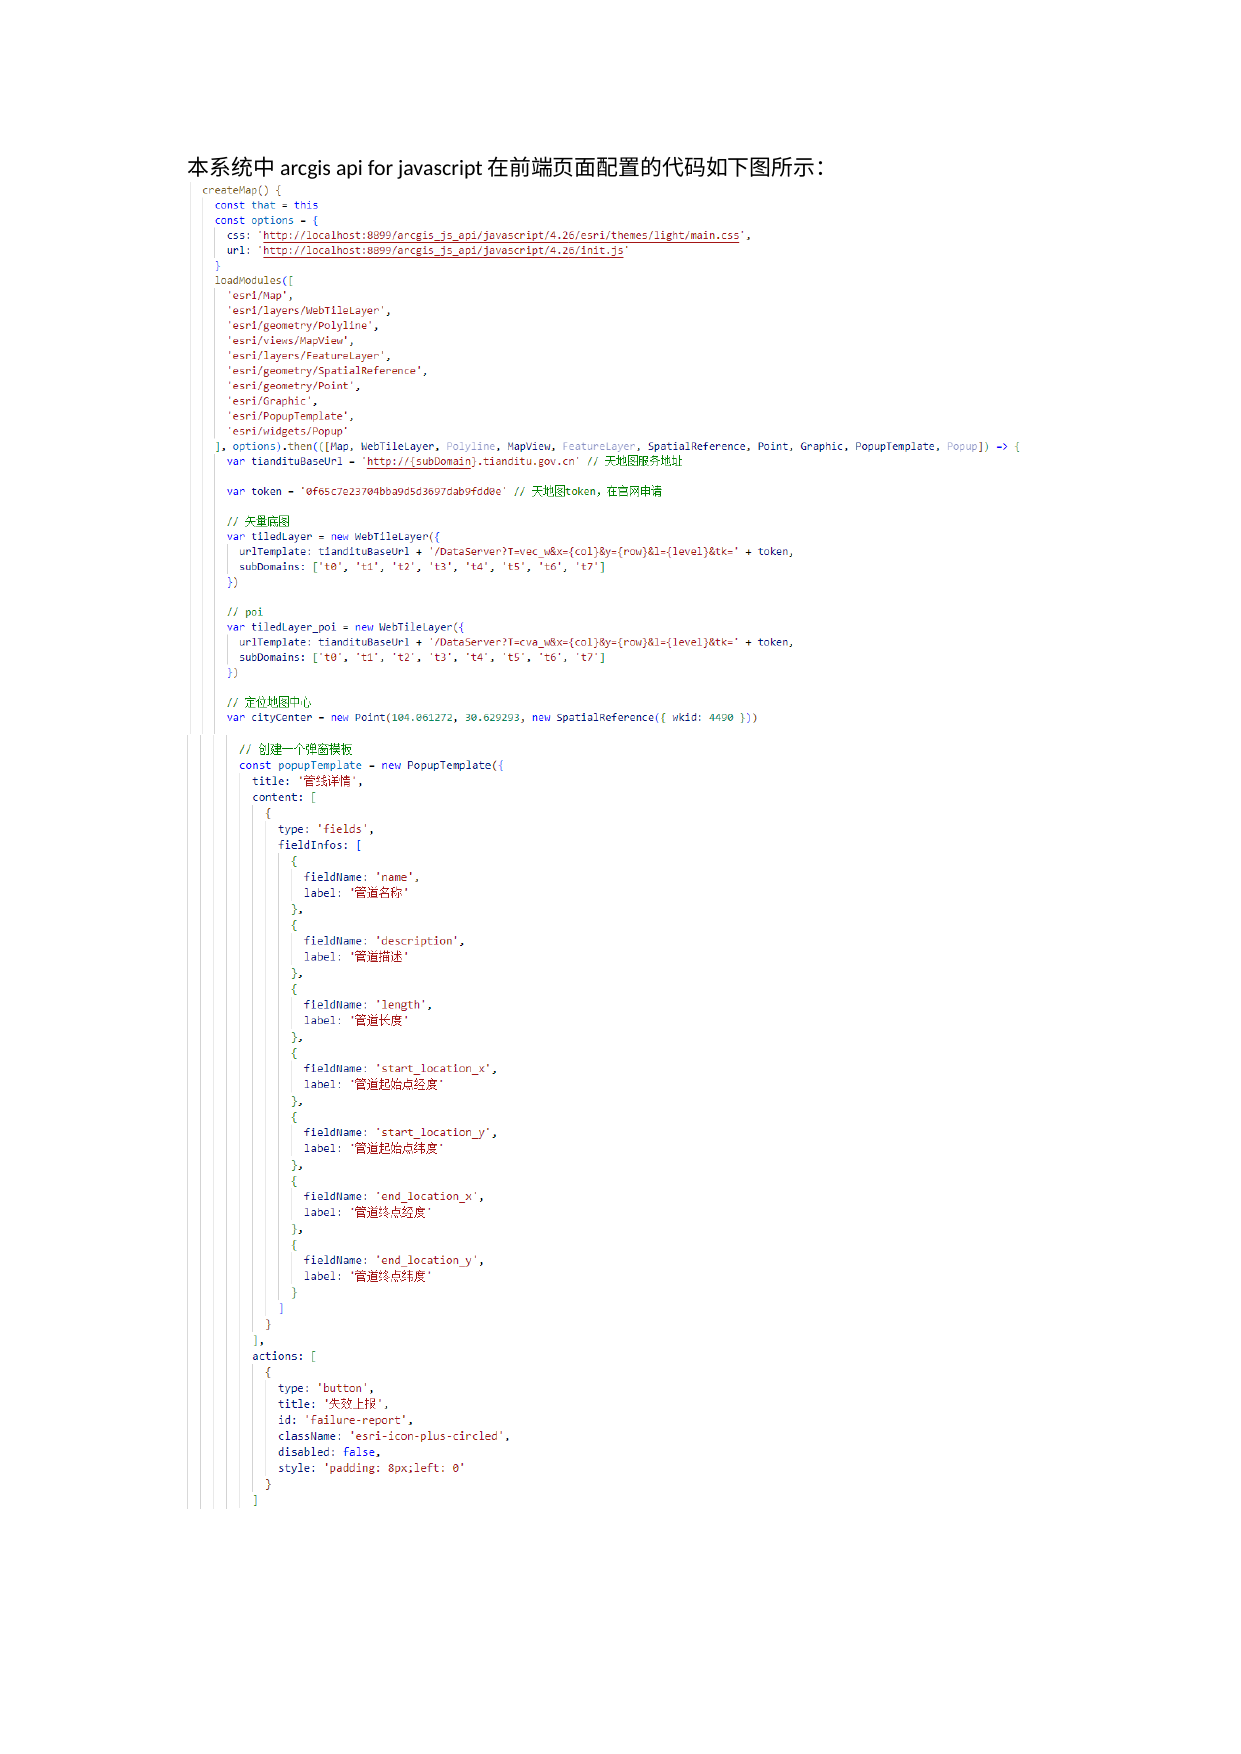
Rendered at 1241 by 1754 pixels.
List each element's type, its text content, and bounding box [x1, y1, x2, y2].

picture [187, 735, 1052, 1509]
picture [187, 182, 1052, 734]
text 本系统中 arcgis api for javascript在前端页面配置的代码如下图所示： [187, 150, 1053, 182]
